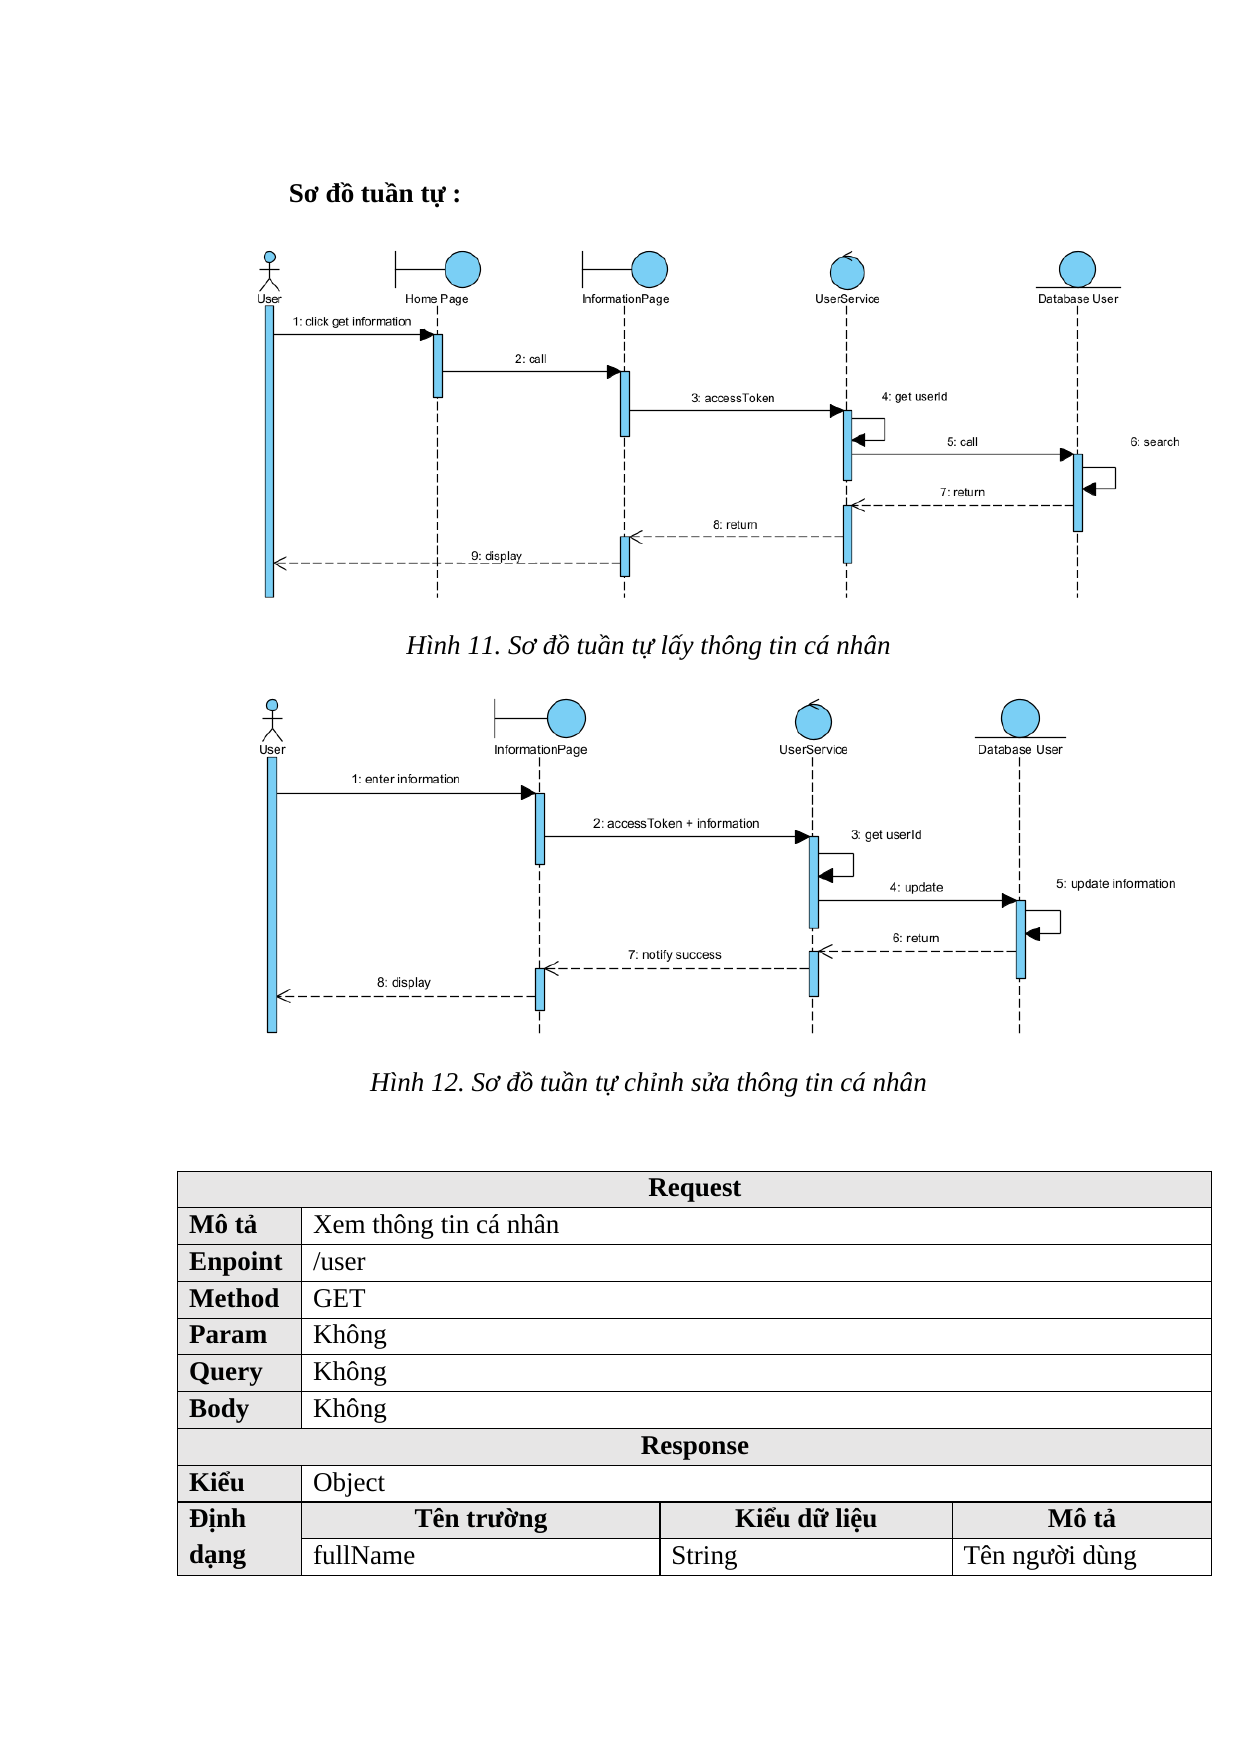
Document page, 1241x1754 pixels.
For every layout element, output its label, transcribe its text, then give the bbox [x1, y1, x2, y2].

table_cell /user [302, 1245, 1211, 1281]
table_cell Response [178, 1429, 1211, 1465]
table_cell Mô tả [178, 1208, 301, 1244]
table_cell Kiểu [178, 1466, 301, 1501]
table_cell String [661, 1539, 952, 1575]
table_cell fullName [302, 1539, 659, 1575]
table_cell Query [178, 1355, 301, 1391]
table_cell GET [302, 1282, 1211, 1318]
table_cell Xem thông tin cá nhân [302, 1208, 1211, 1244]
table_cell Không [302, 1355, 1211, 1391]
table_header Request [178, 1172, 1211, 1207]
table_cell Mô tả [953, 1503, 1211, 1538]
picture [252, 237, 1198, 625]
table_cell Object [302, 1466, 1211, 1501]
table_cell Định dạng kiểu dữ liệu [178, 1503, 301, 1575]
text Sơ đồ tuần tự : [213, 177, 1122, 208]
table_cell Body [178, 1392, 301, 1428]
picture [252, 685, 1198, 1062]
table_cell Enpoint [178, 1245, 301, 1281]
table_cell Không [302, 1392, 1211, 1428]
table_cell Param [178, 1319, 301, 1354]
table_cell Kiểu dữ liệu [661, 1503, 952, 1538]
table_cell Tên trường [302, 1503, 659, 1538]
table_cell Không [302, 1319, 1211, 1354]
table_cell Method [178, 1282, 301, 1318]
table_cell Tên người dùng [953, 1539, 1211, 1575]
